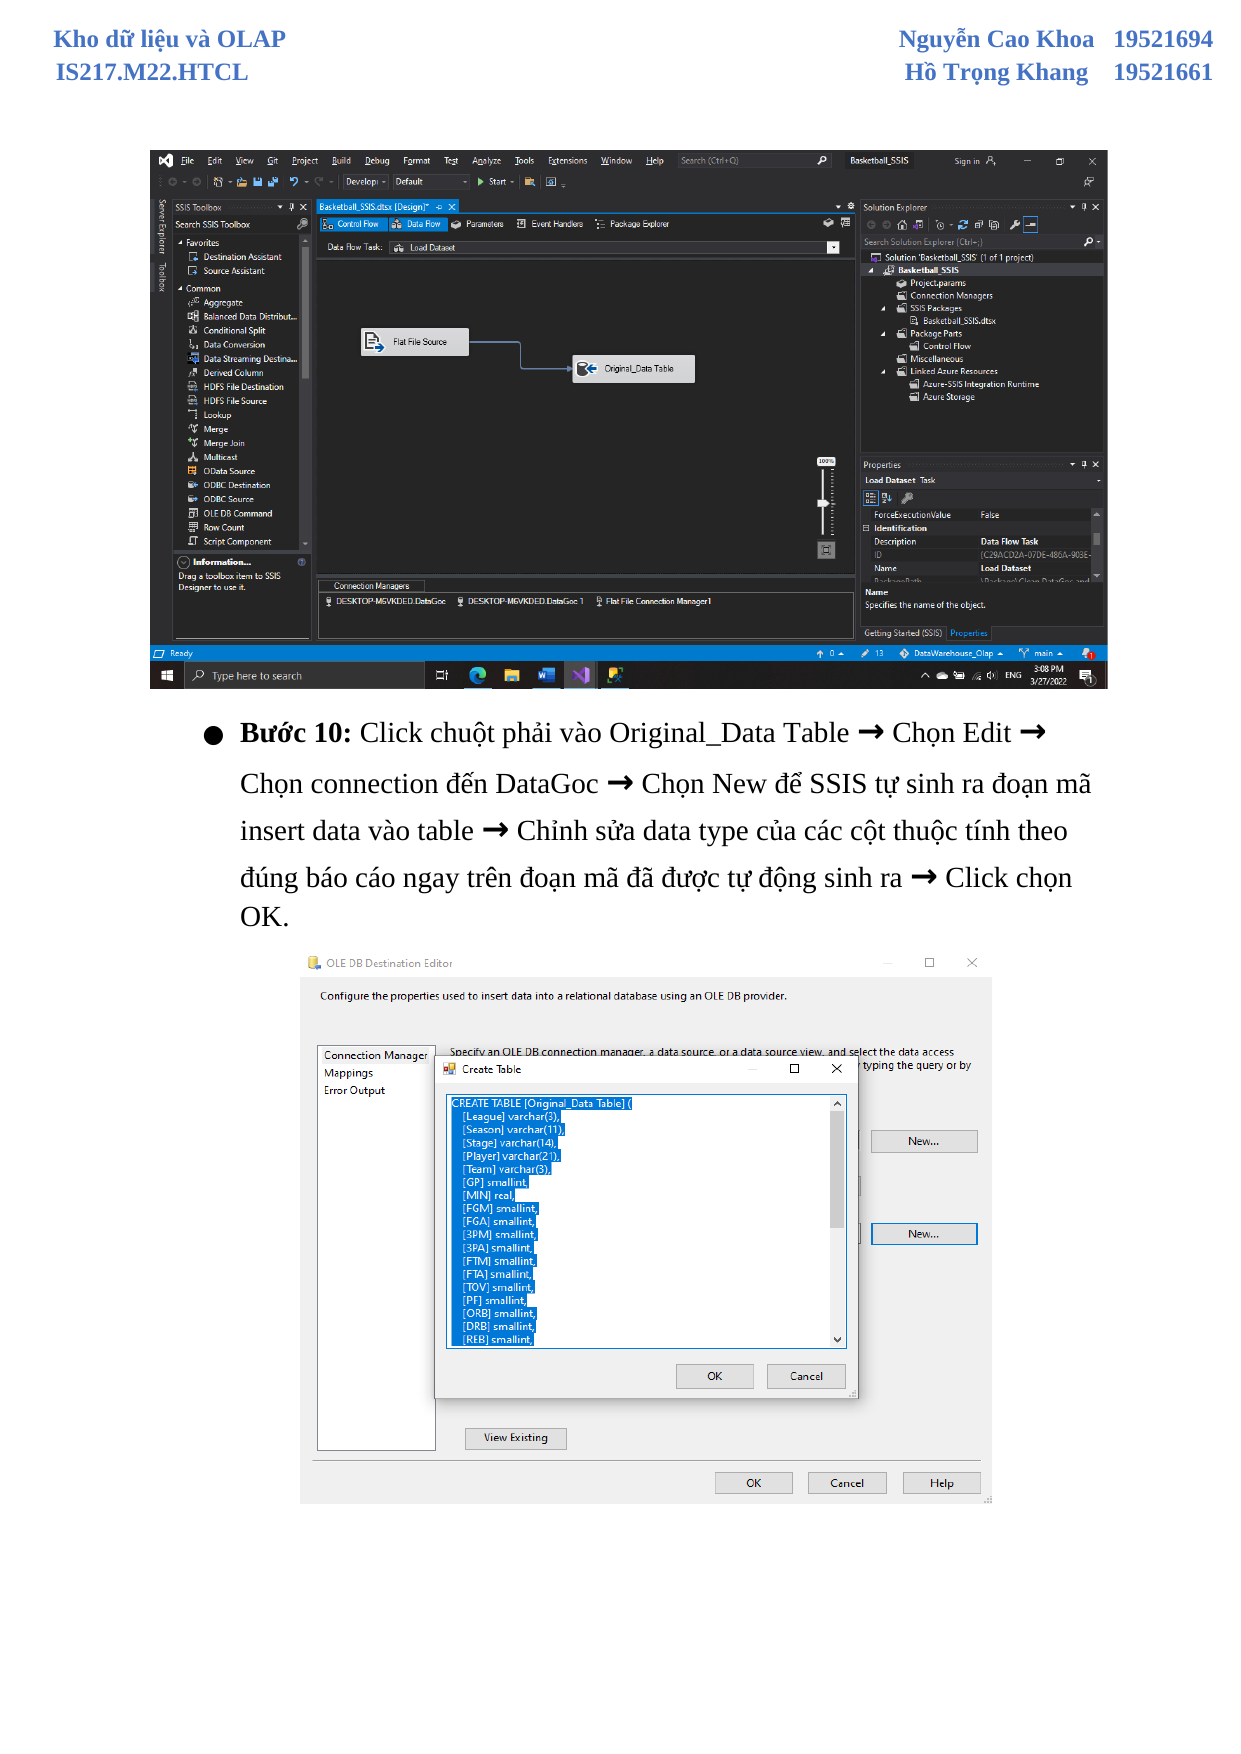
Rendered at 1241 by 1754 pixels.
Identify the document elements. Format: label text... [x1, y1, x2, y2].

list Bước 10: Click chuột phải vào Original_Data Table Chọn Edit Chọn connection đến DataGoc Chọn New để SSIS tự sinh ra đoạn mã insert data vào table Chỉnh sửa data type của các cột thuộc tính theo đúng báo cáo ngay trên đoạn mã đã được tự động sinh ra Click chọn OK. [202, 705, 1107, 933]
picture [150, 150, 1108, 689]
picture [300, 951, 993, 1504]
